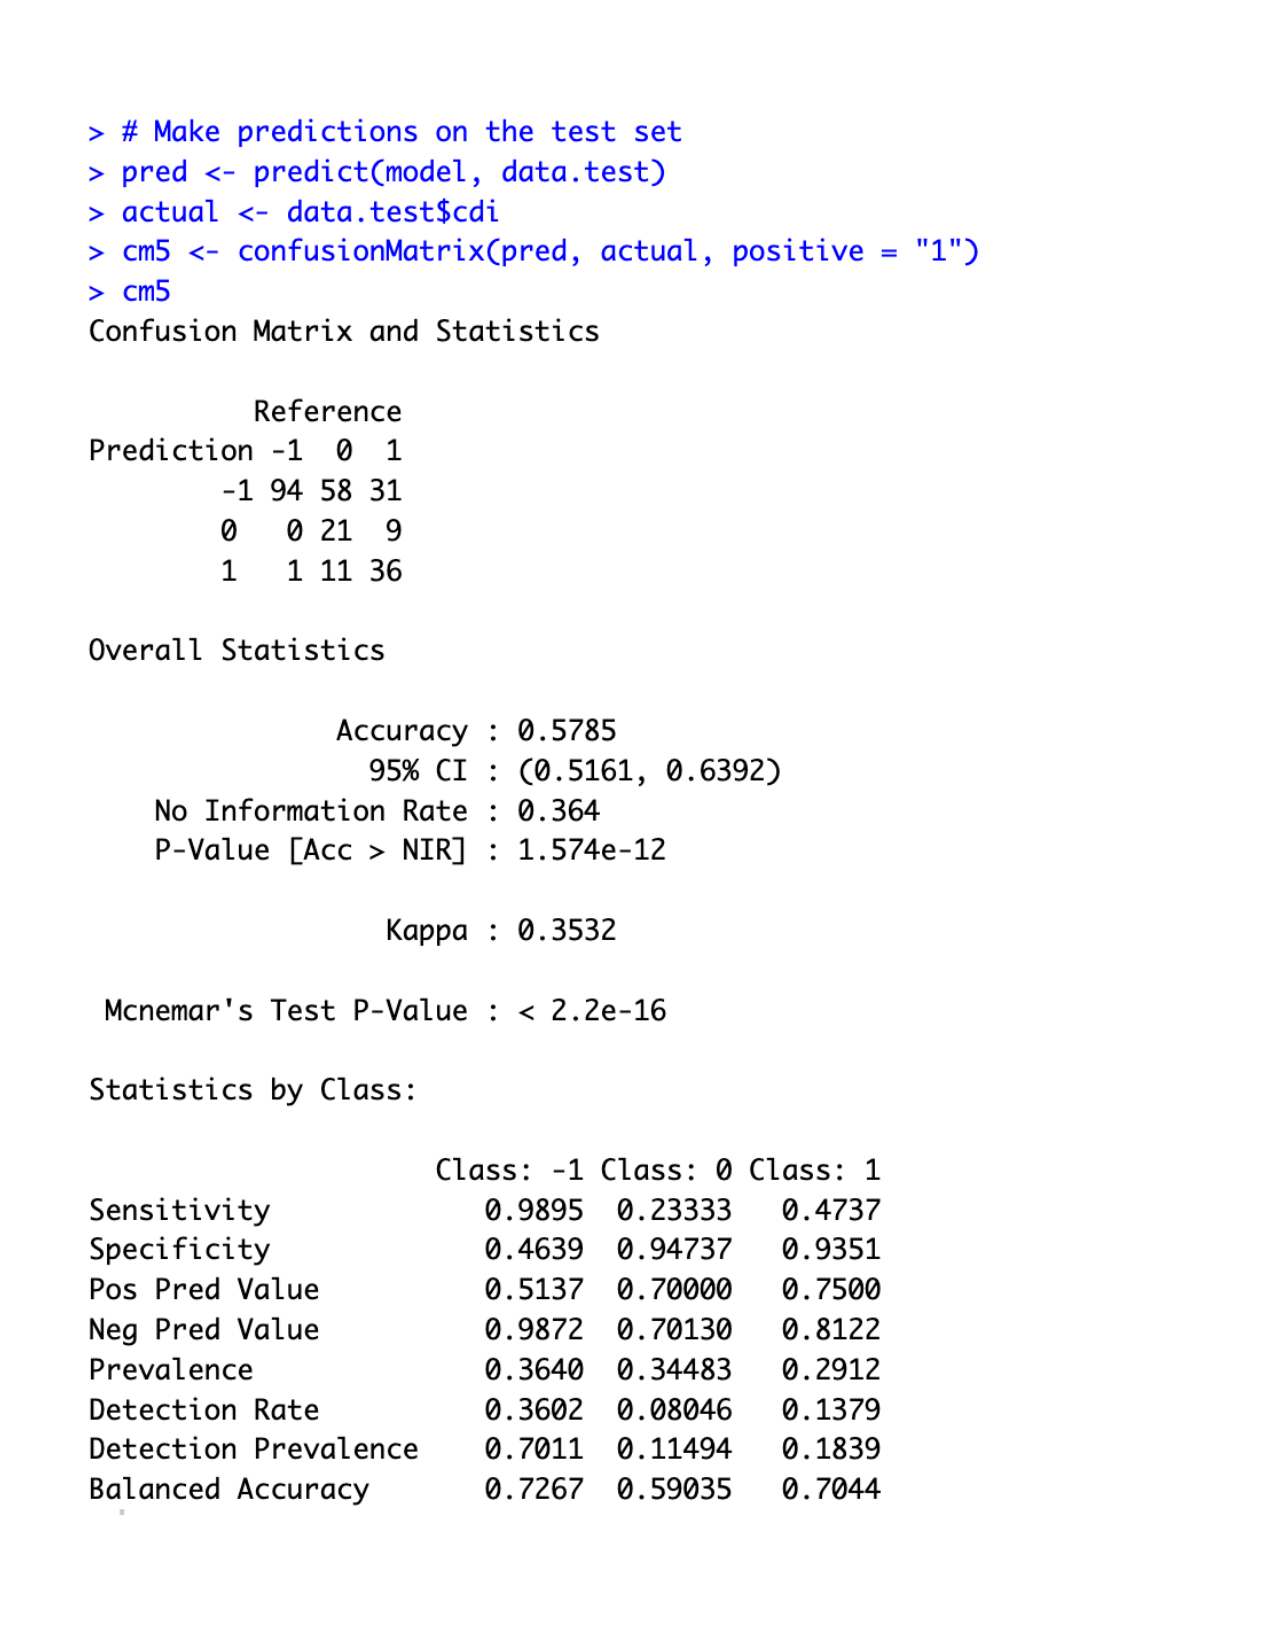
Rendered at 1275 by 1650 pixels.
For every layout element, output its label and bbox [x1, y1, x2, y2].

picture [75, 109, 1095, 1515]
